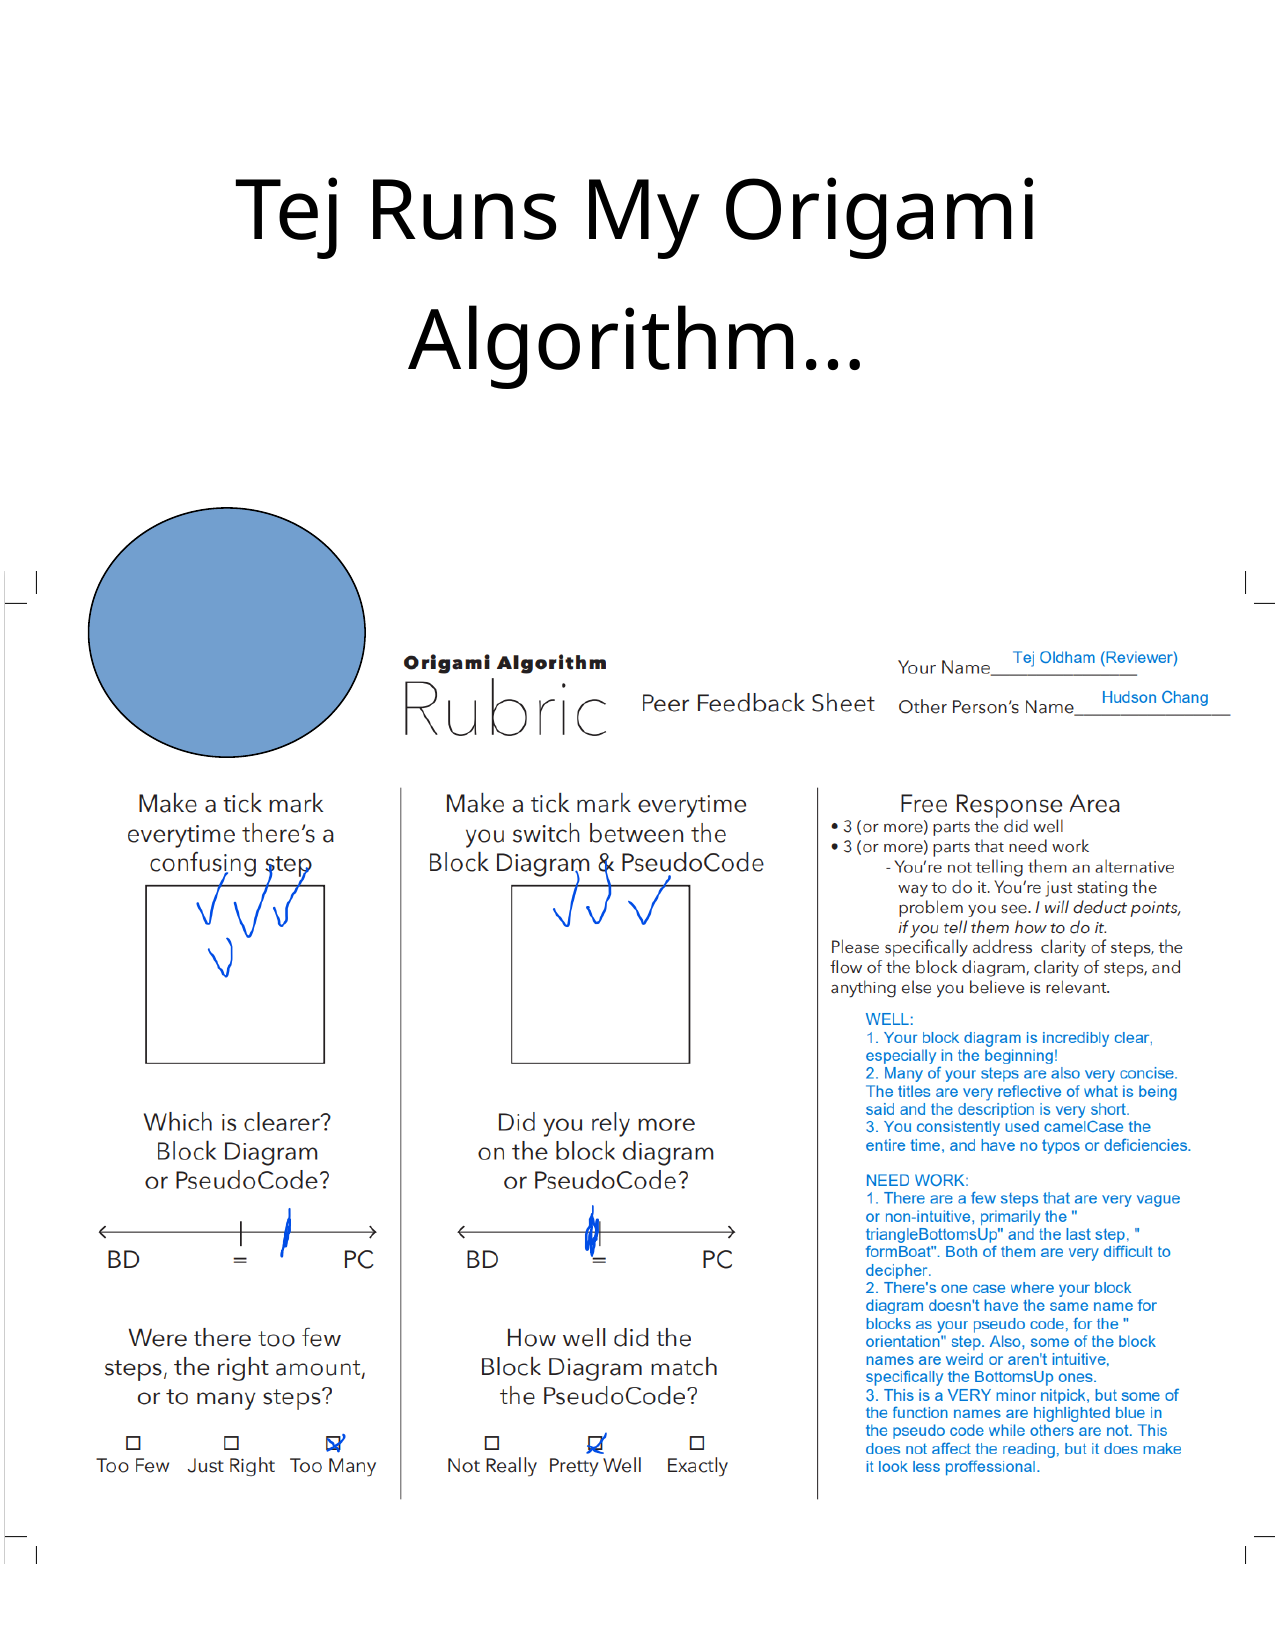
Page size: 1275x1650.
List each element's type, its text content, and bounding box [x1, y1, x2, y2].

text Tej Runs My Origami Algorithm… [150, 150, 1125, 394]
picture [4, 571, 1275, 1564]
